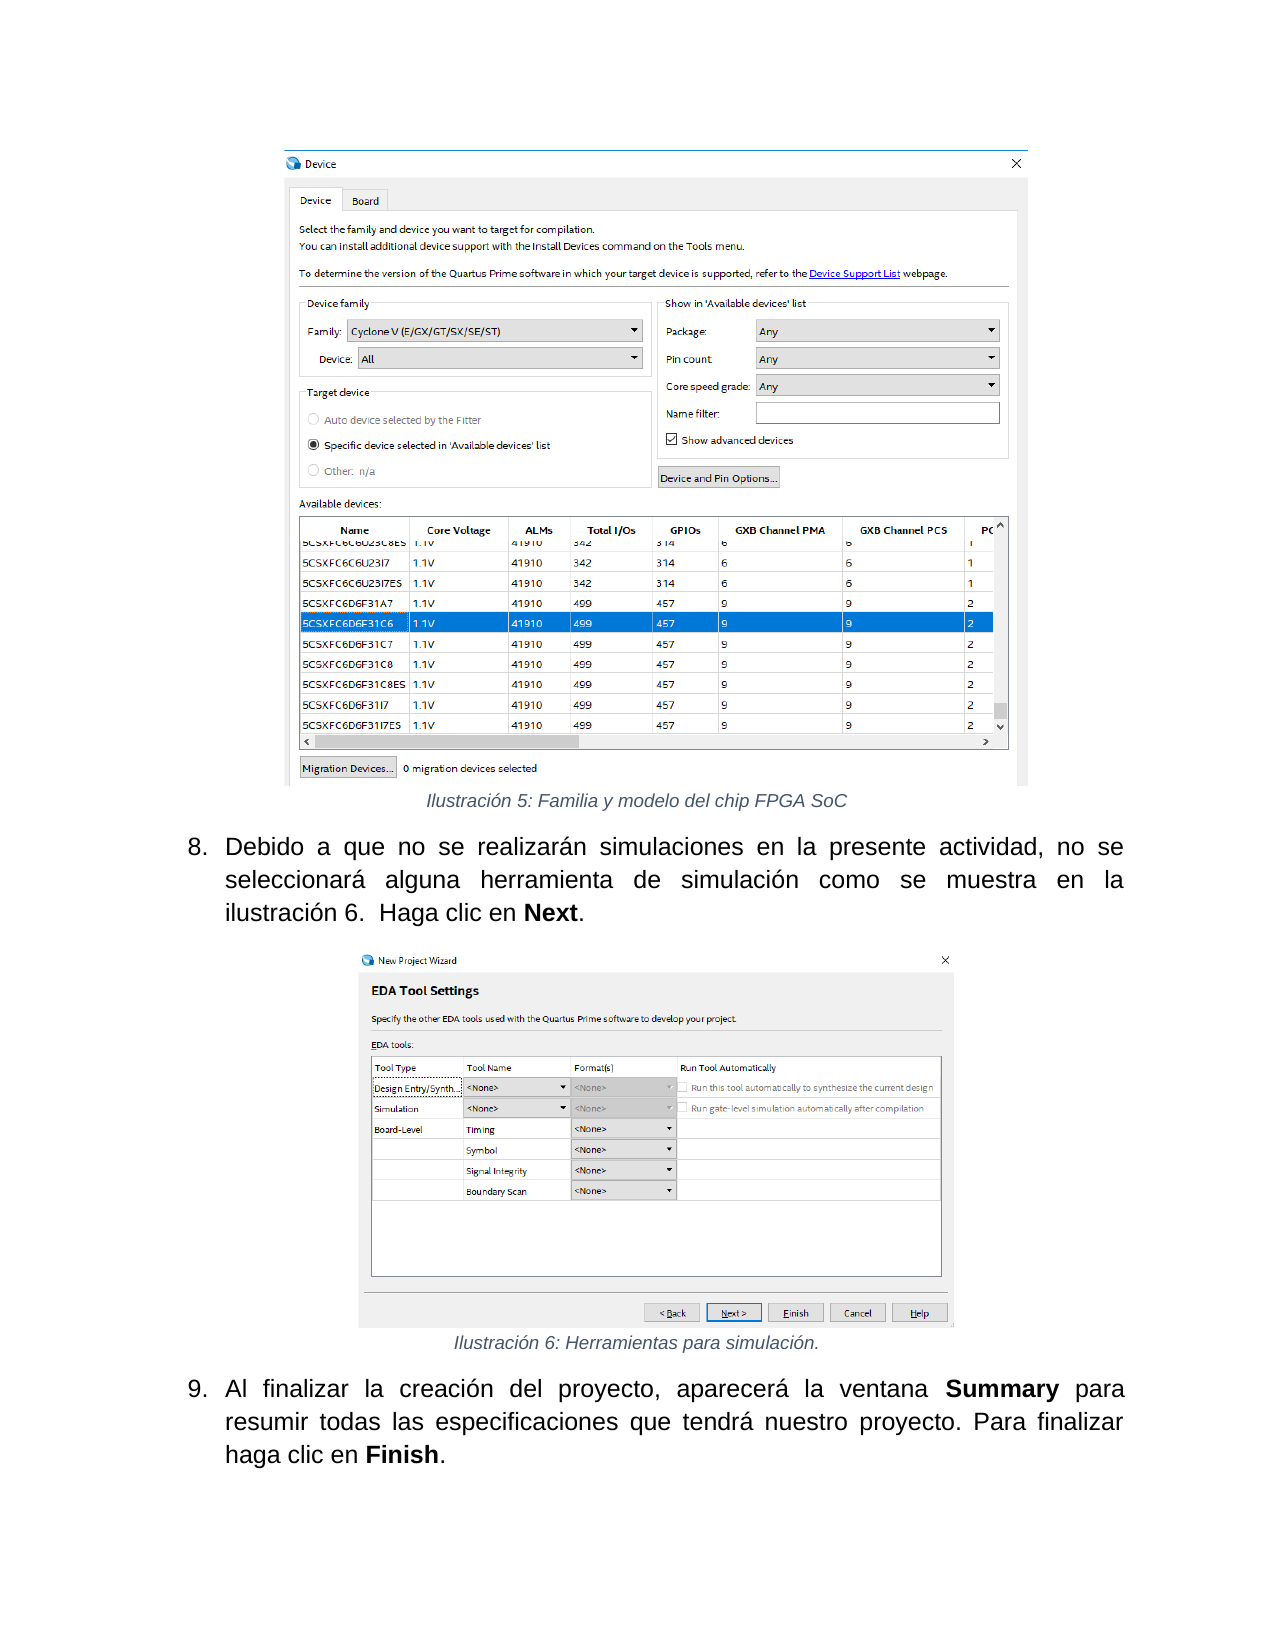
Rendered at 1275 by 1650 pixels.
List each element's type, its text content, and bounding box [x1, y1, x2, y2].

picture [284, 150, 1028, 786]
text Ilustración 5: Familia y modelo del chip FPGA SoC [150, 789, 1125, 811]
text Ilustración 6: Herramientas para simulación. [150, 1331, 1125, 1353]
list Al finalizar la creación del proyecto, aparecerá la ventana Summary para resumir todas las especificaciones que tendrá nuestro proyecto. Para finalizar haga clic en Finish. [187, 1374, 1125, 1469]
picture [358, 951, 954, 1328]
list Debido a que no se realizarán simulaciones en la presente actividad, no se seleccionará alguna herramienta de simulación como se muestra en la ilustración 6. Haga clic en Next. [187, 832, 1125, 927]
